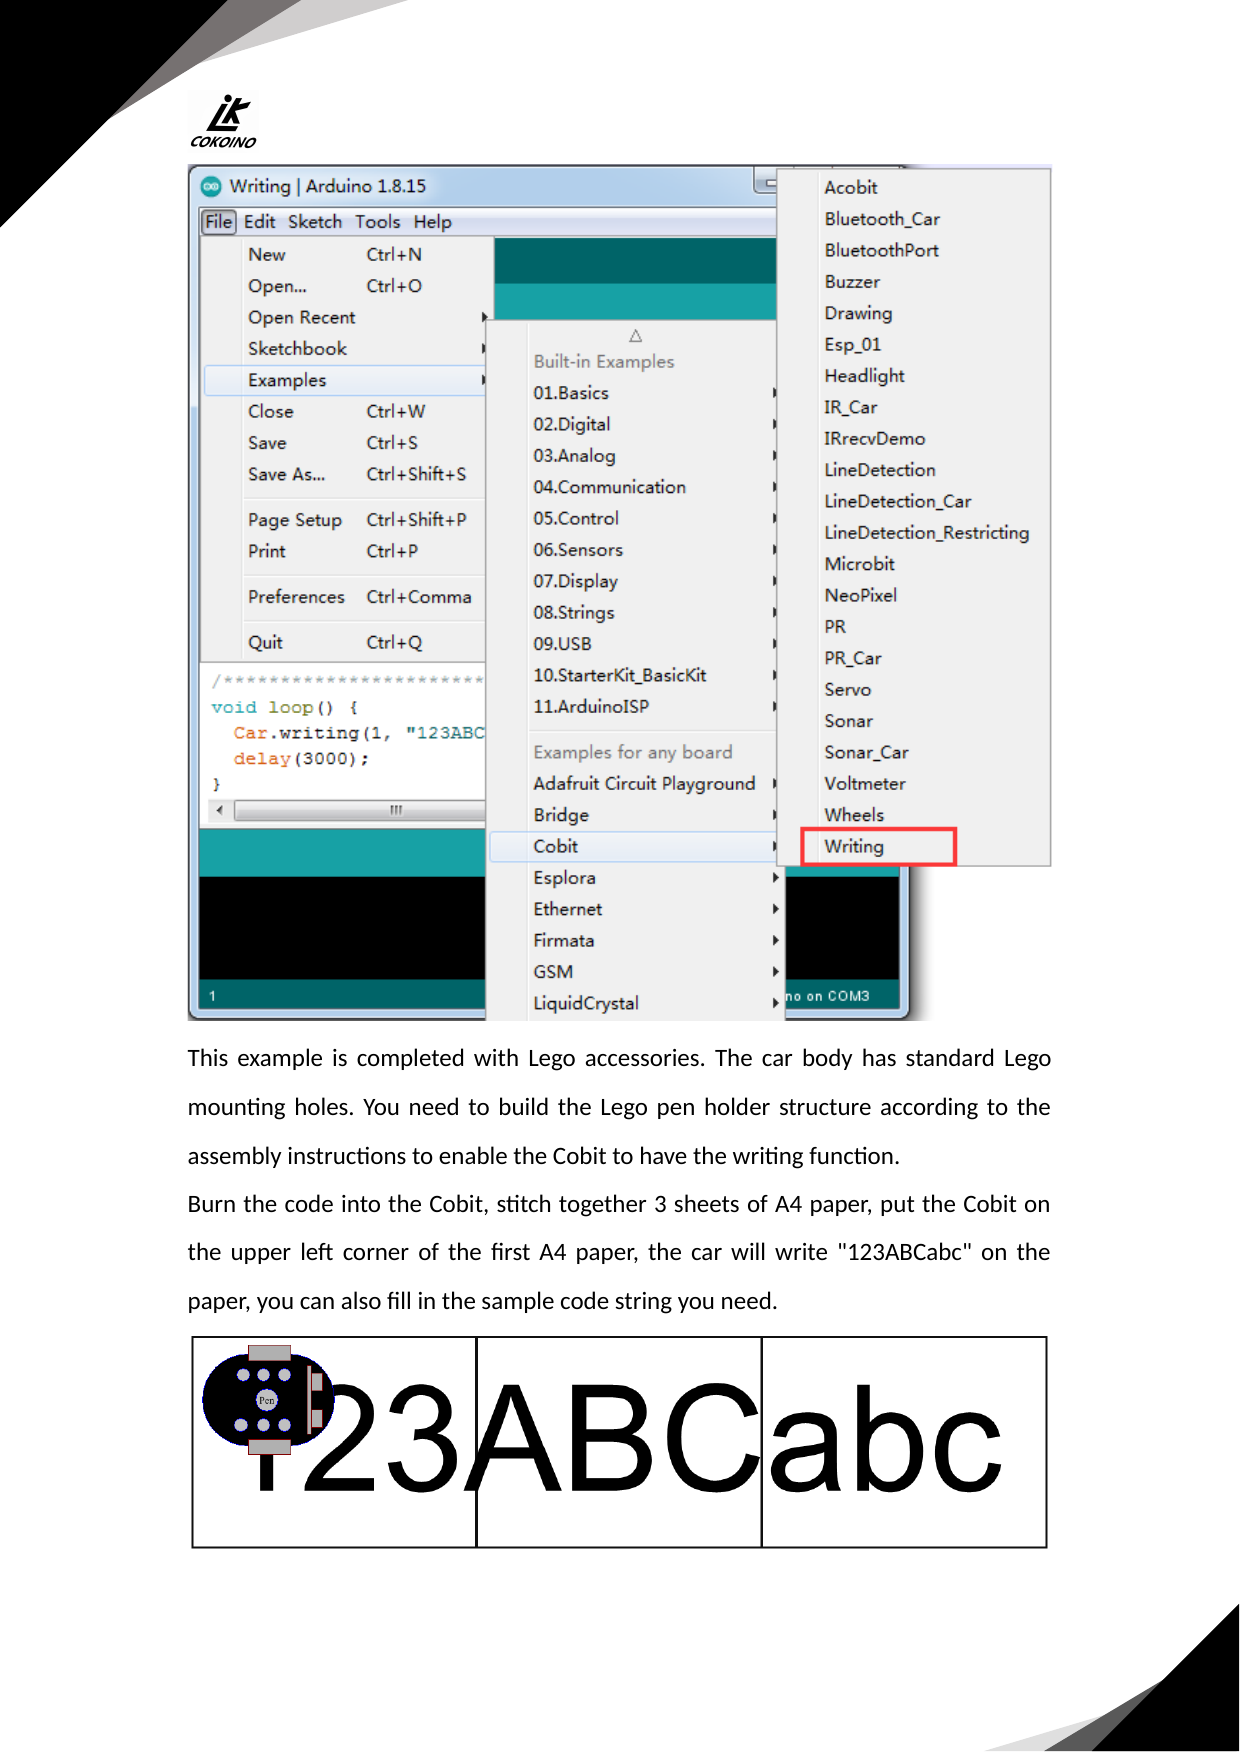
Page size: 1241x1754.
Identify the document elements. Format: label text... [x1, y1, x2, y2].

text Burn the code into the Cobit, stitch together 3 sheets of A4 paper, put the Cobit on the upper left corner of the first A4 paper, the car will write "123ABCabc" on the paper, you can also fill in the sample code string you need. [187, 1187, 1053, 1317]
picture [187, 164, 1053, 1021]
picture [187, 1332, 1052, 1553]
text This example is completed with Lego accessories. The car body has standard Lego mounting holes. You need to build the Lego pen holder structure according to the assembly instructions to enable the Cobit to have the writing function. [187, 1042, 1053, 1172]
picture [187, 90, 259, 153]
